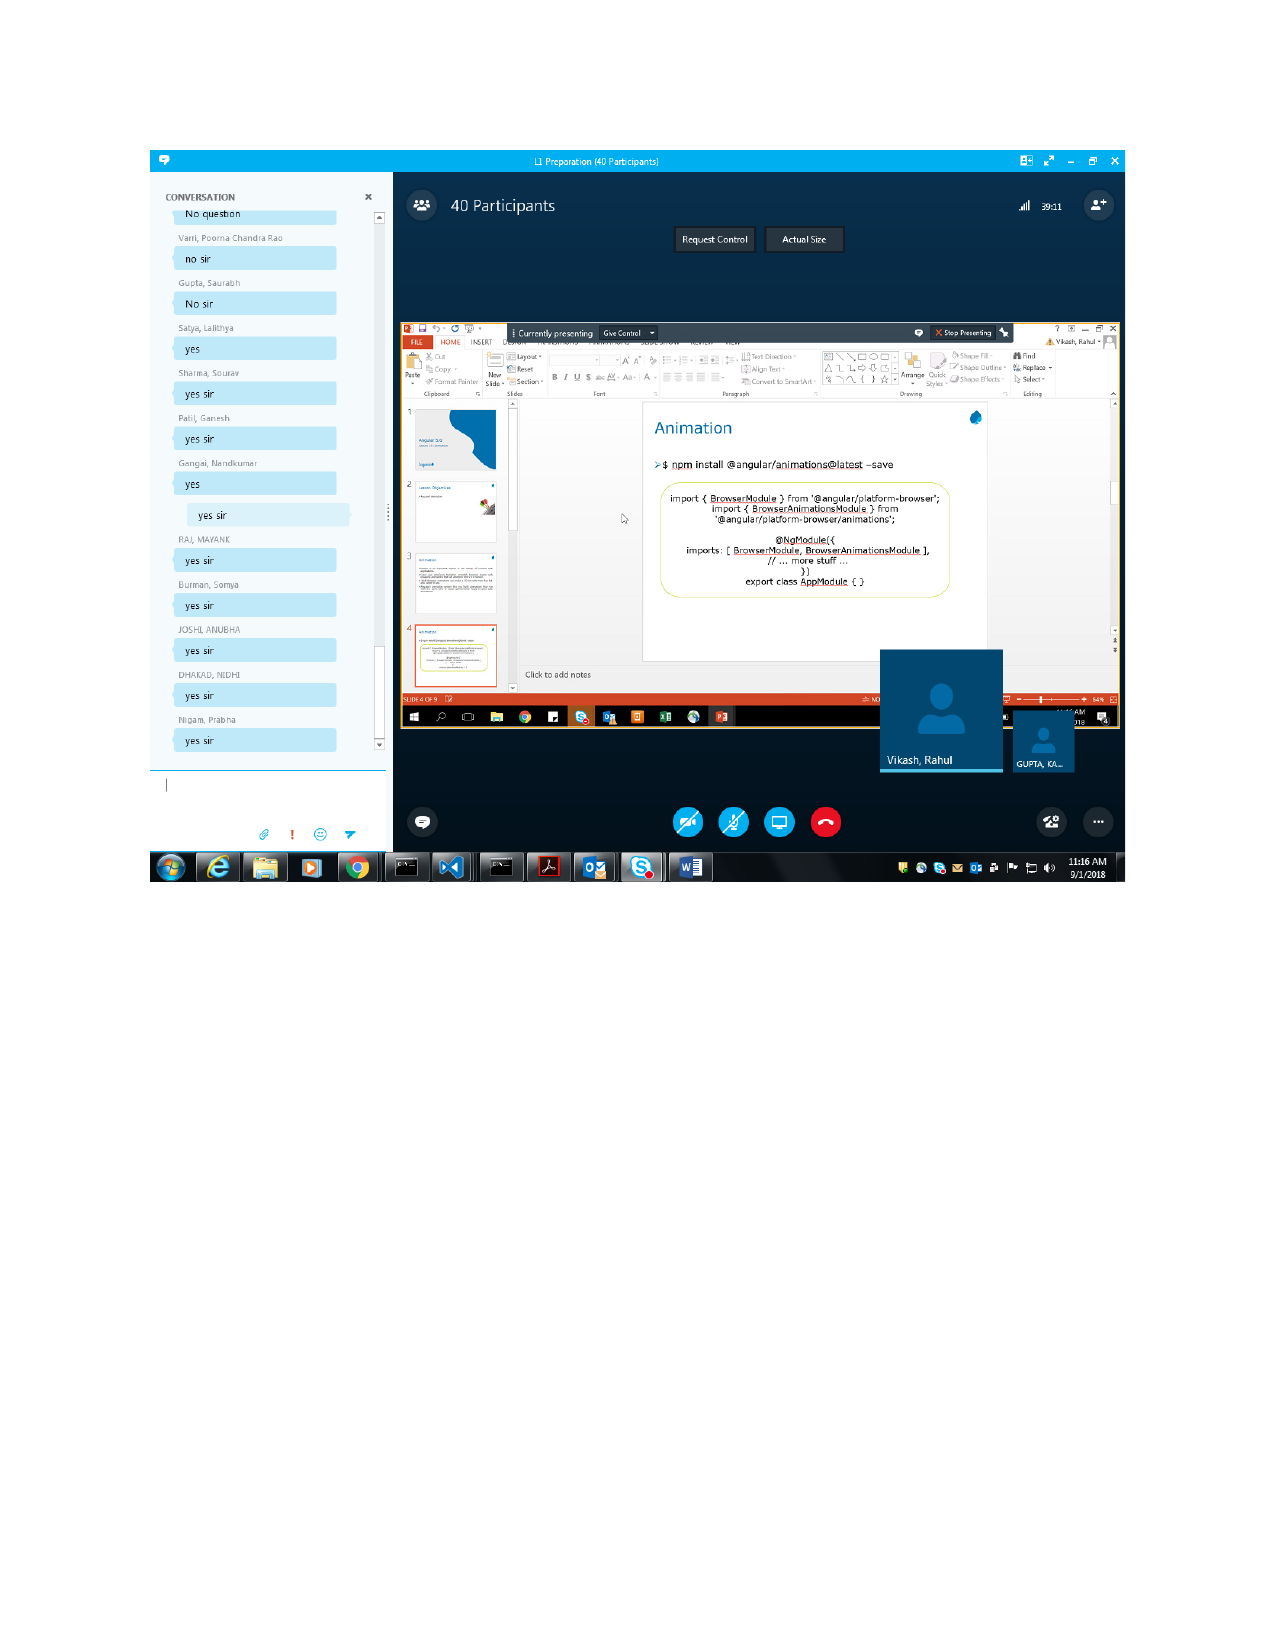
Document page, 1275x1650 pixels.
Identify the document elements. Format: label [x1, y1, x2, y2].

picture [150, 173, 1125, 882]
picture [160, 156, 169, 163]
